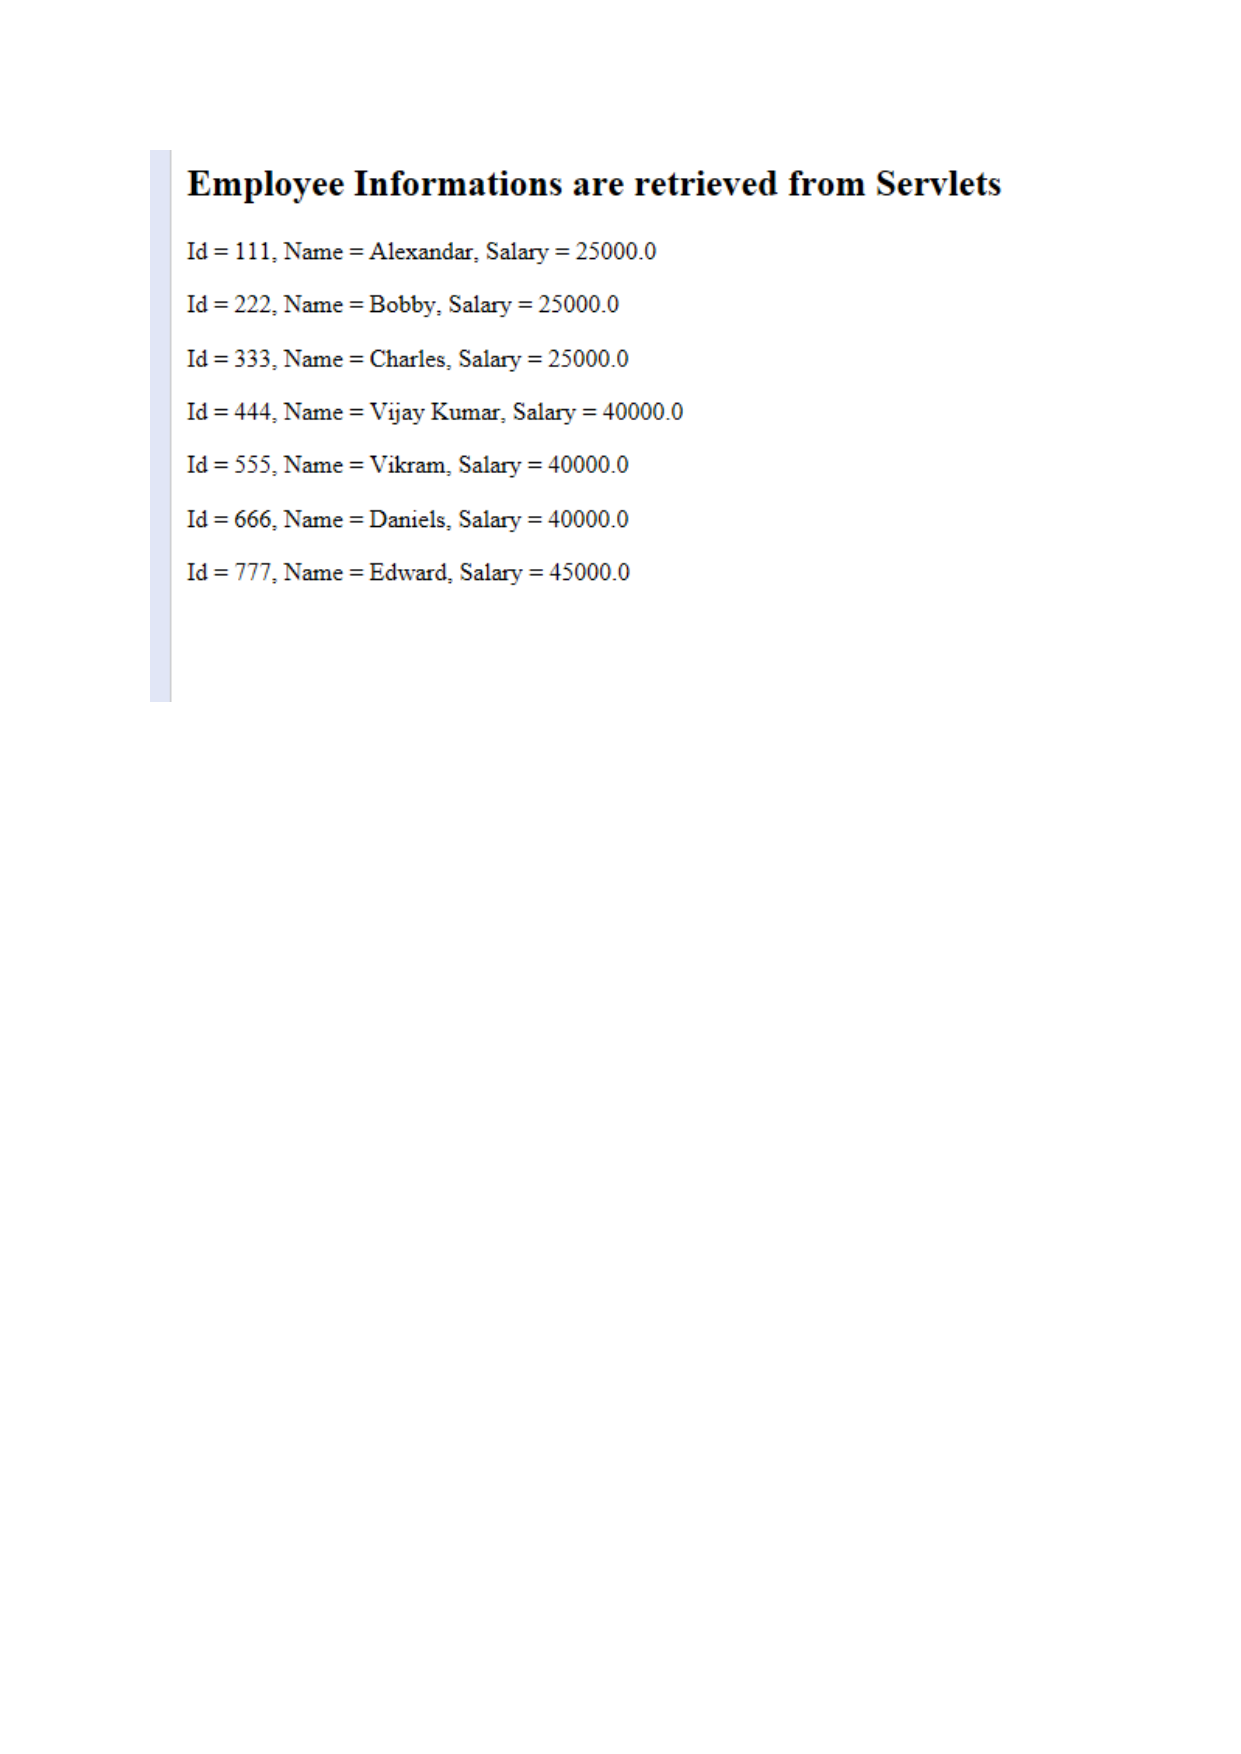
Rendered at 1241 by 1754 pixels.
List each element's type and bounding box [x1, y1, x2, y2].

picture [150, 150, 1090, 702]
